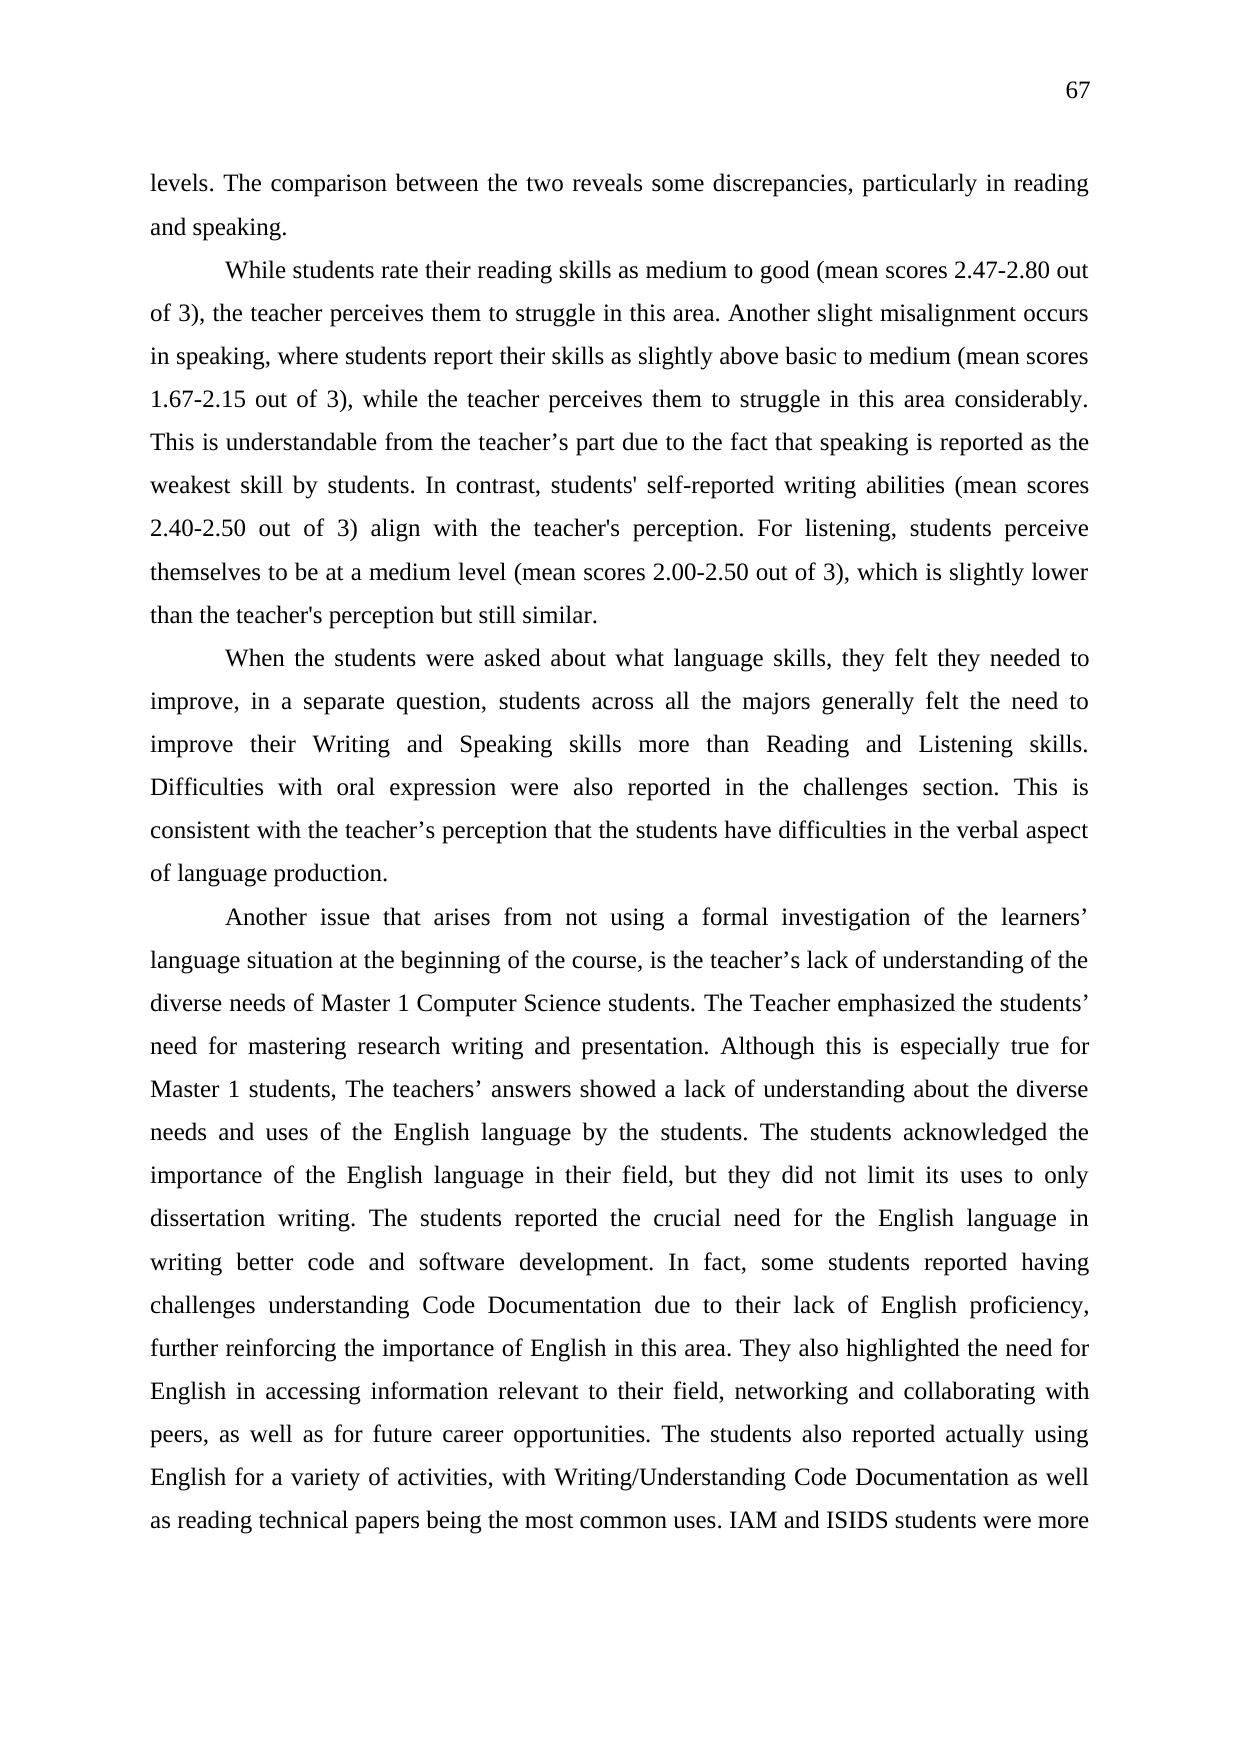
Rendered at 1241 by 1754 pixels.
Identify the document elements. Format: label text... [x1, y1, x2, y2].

text When the students were asked about what language skills, they felt they needed to improve, in a separate question, students across all the majors generally felt the need to improve their Writing and Speaking skills more than Reading and Listening skills. Difficulties with oral expression were also reported in the challenges section. This is consistent with the teacher’s perception that the students have difficulties in the verbal aspect of language production. [150, 643, 1090, 887]
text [150, 168, 1090, 240]
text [150, 902, 1090, 1534]
text While students rate their reading skills as medium to good (mean scores 2.47-2.80 out of 3), the teacher perceives them to struggle in this area. Another slight misalignment occurs in speaking, where students report their skills as slightly above basic to medium (mean scores 1.67-2.15 out of 3), while the teacher perceives them to struggle in this area considerably. This is understandable from the teacher’s part due to the fact that speaking is reported as the weakest skill by students. In contrast, students' self-reported writing abilities (mean scores 2.40-2.50 out of 3) align with the teacher's perception. For listening, students perceive themselves to be at a medium level (mean scores 2.00-2.50 out of 3), which is slightly lower than the teacher's perception but still similar. [150, 255, 1090, 628]
